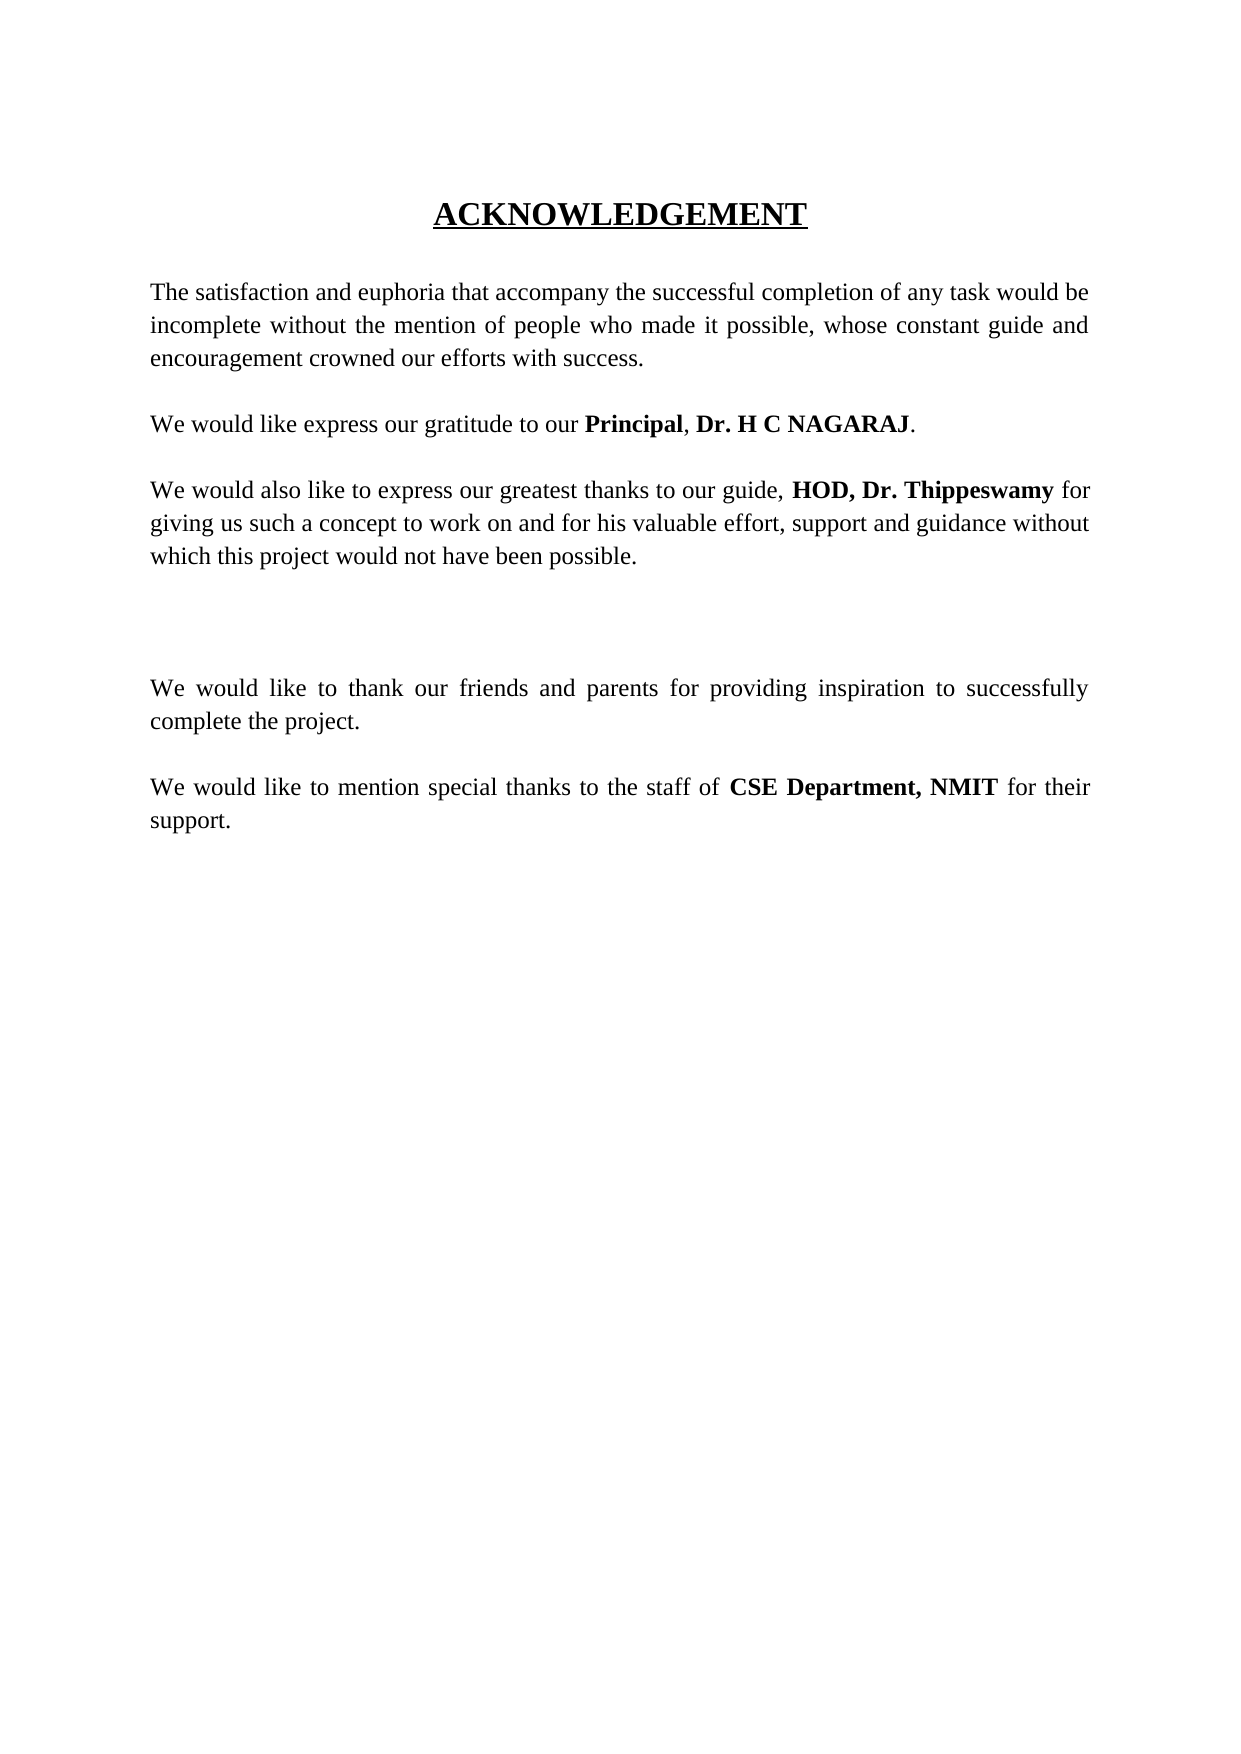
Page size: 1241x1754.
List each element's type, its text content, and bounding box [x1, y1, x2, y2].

text We would also like to express our greatest thanks to our guide, HOD, Dr. Thippeswamy for giving us such a concept to work on and for his valuable effort, support and guidance without which this project would not have been possible. [150, 475, 1090, 569]
text We would like express our gratitude to our Principal, Dr. H C NAGARAJ. [150, 409, 1090, 437]
text The satisfaction and euphoria that accompany the successful completion of any task would be incomplete without the mention of people who made it possible, whose constant guide and encouragement crowned our efforts with success. [150, 277, 1090, 371]
text ACKNOWLEDGEMENT [150, 194, 1090, 232]
text We would like to mention special thanks to the staff of CSE Department, NMIT for their support. [150, 772, 1090, 834]
text We would like to thank our friends and parents for providing inspiration to successfully complete the project. [150, 673, 1090, 735]
